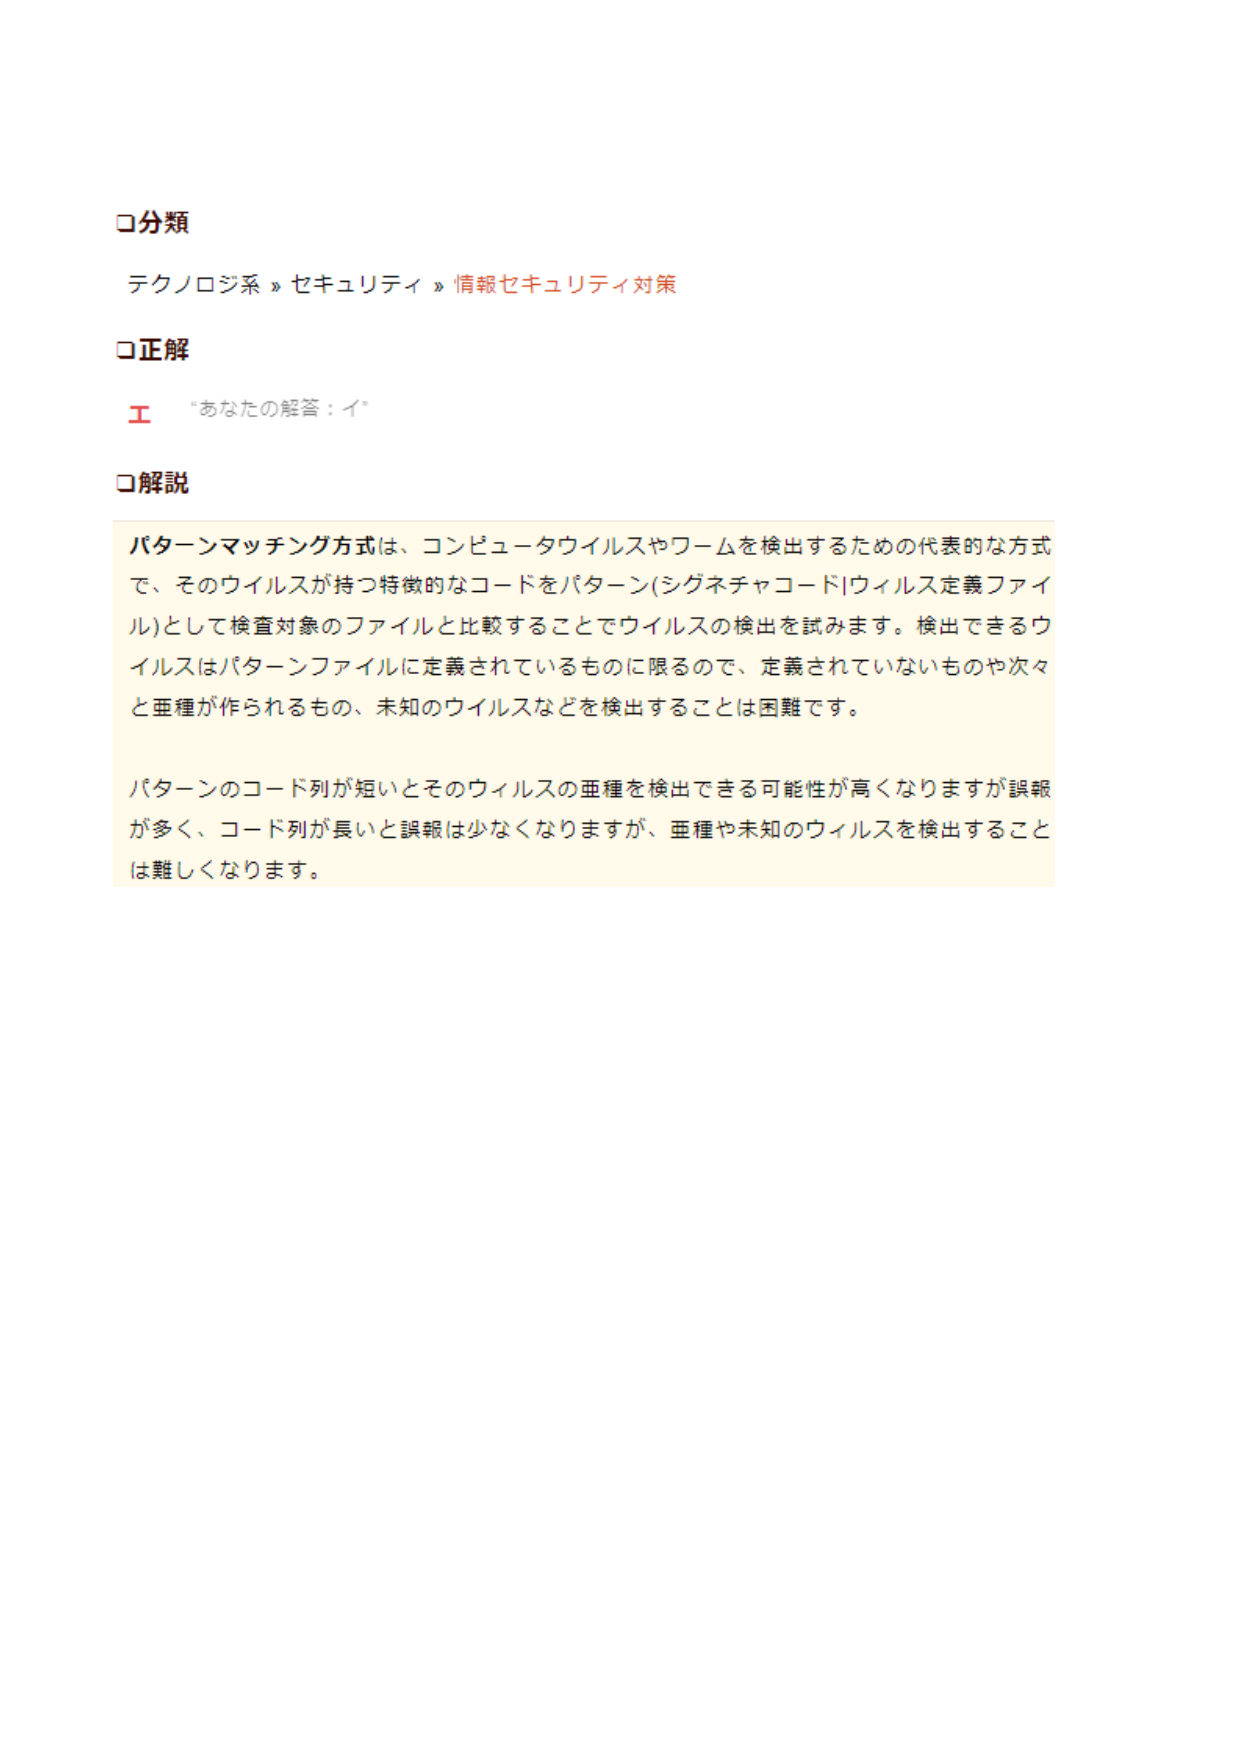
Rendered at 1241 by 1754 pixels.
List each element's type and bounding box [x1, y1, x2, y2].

picture [112, 202, 1055, 887]
